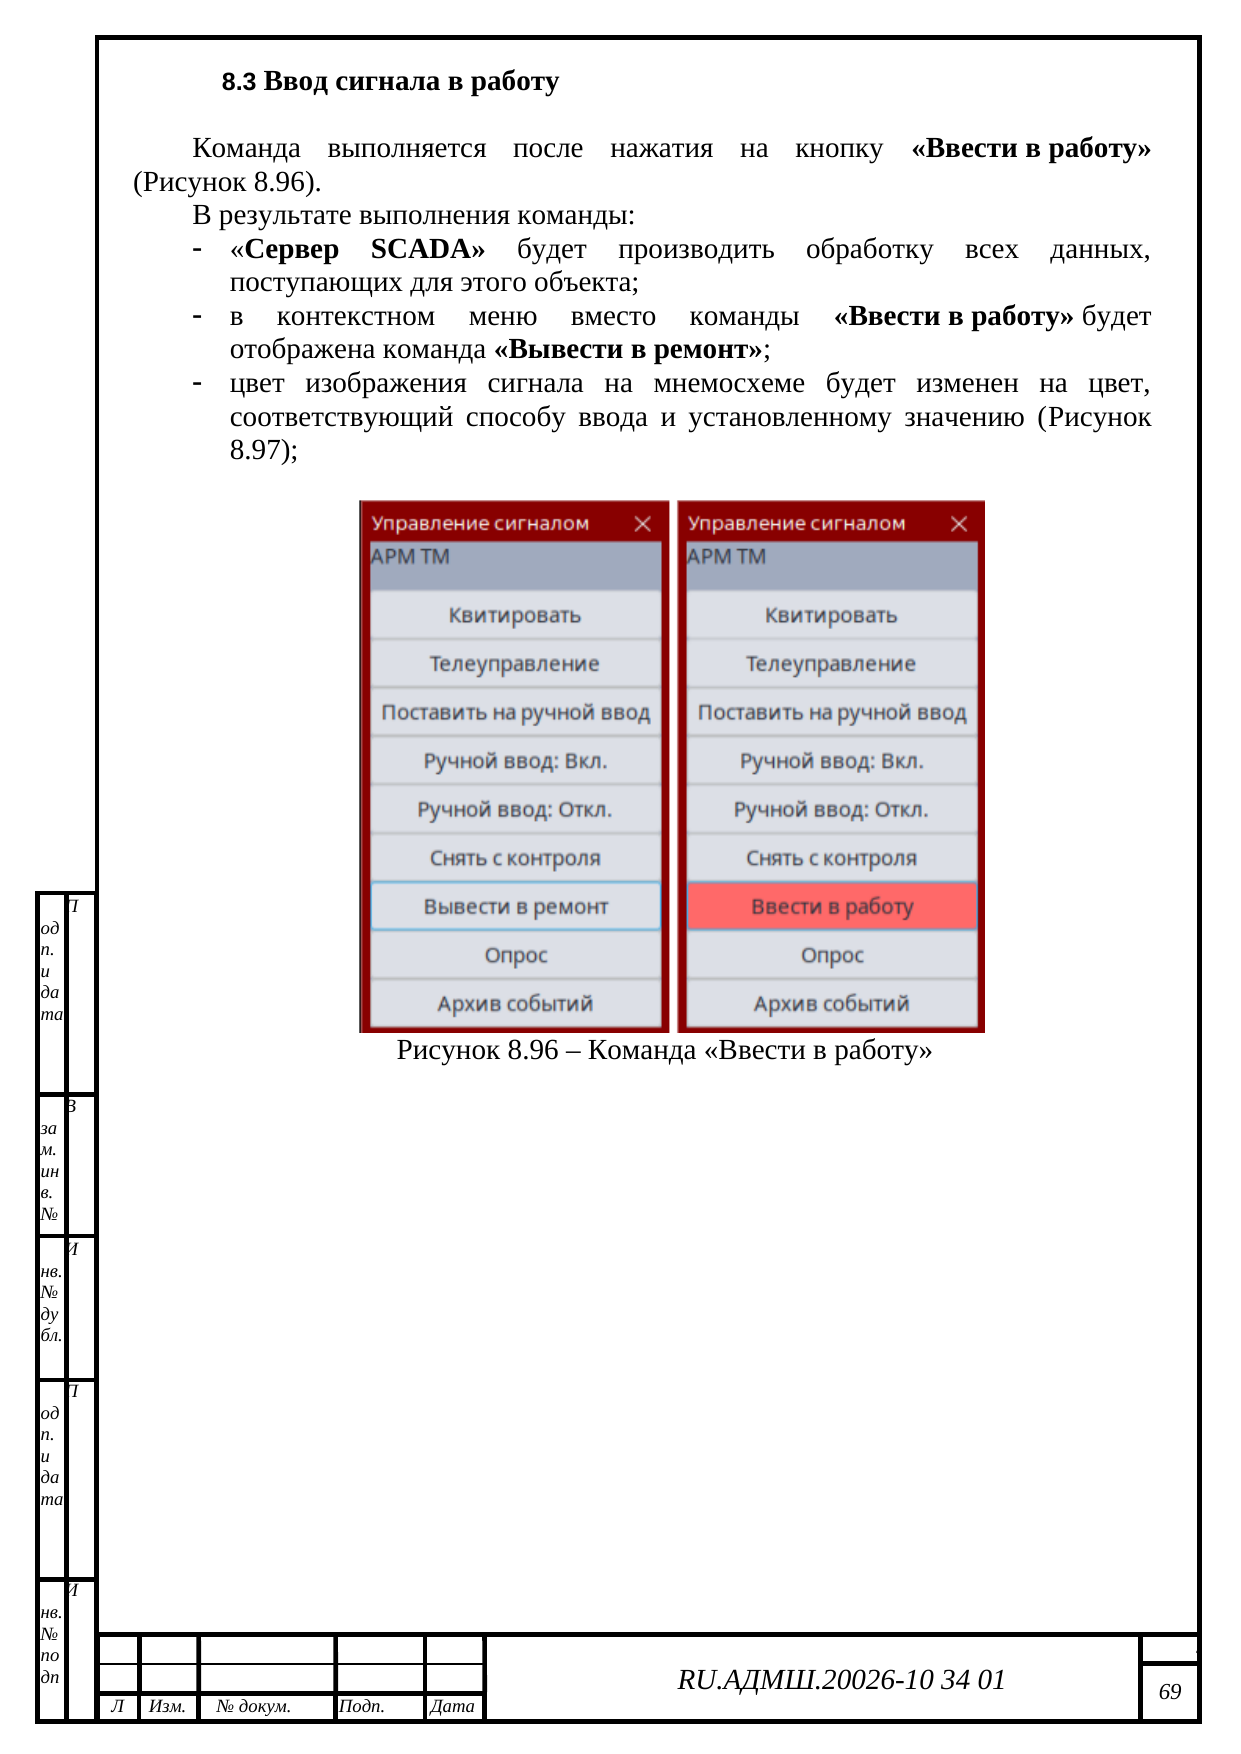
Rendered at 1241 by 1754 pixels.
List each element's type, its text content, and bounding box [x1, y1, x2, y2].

list «Сервер SCADA» будет производить обработку всех данных, поступающих для этого объекта; [192, 231, 1152, 298]
picture [358, 499, 985, 1033]
subtitle Ввод сигнала в работу [133, 63, 1152, 97]
list в контекстном меню вместо команды «Ввести в работу» будет отображена команда «Вывести в ремонт»; [192, 298, 1152, 365]
text В результате выполнения команды: [133, 197, 1152, 231]
